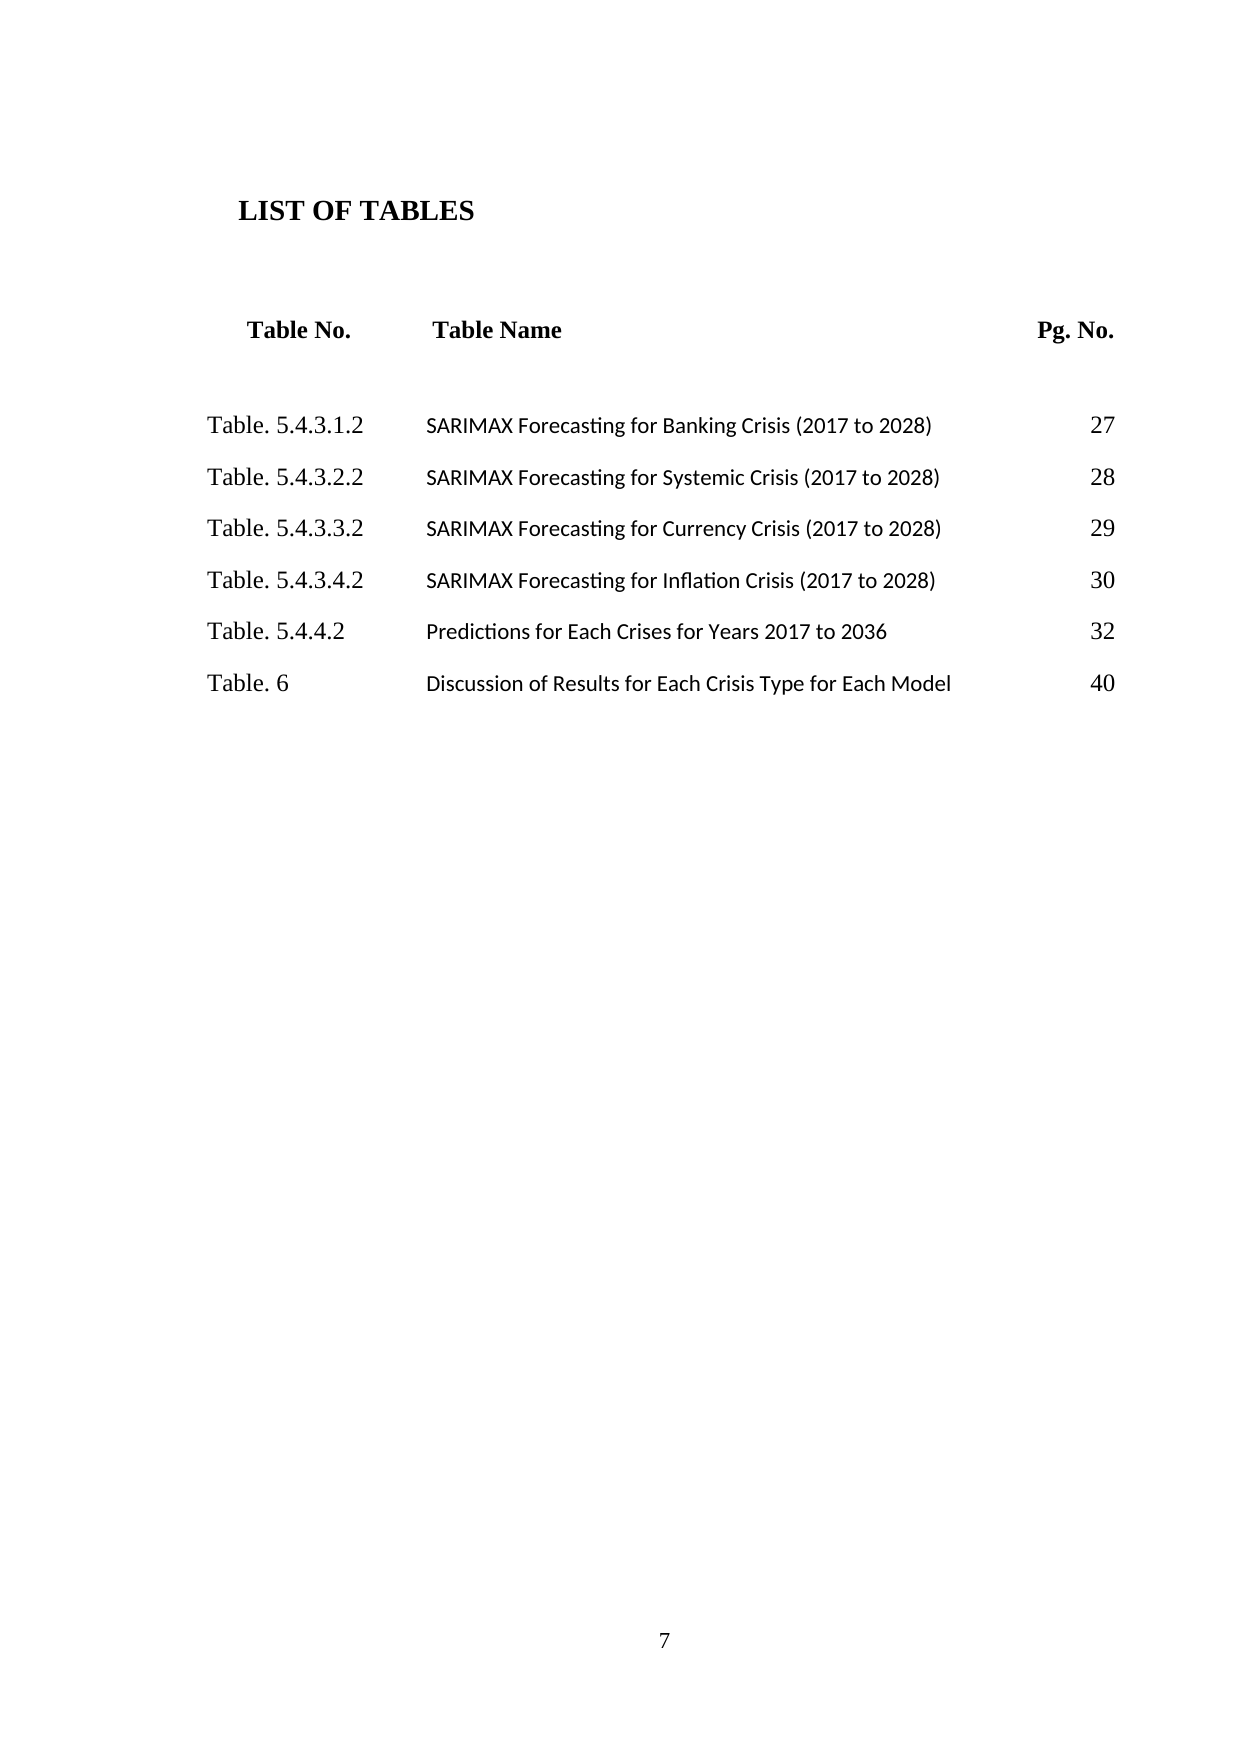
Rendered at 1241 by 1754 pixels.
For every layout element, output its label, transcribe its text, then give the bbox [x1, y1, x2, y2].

text Table. 5.4.3.4.2 SARIMAX Forecasting for Inflation Crisis (2017 to 2028) 30 [207, 565, 1122, 594]
text Table. 5.4.3.3.2 SARIMAX Forecasting for Currency Crisis (2017 to 2028) 29 [207, 513, 1122, 542]
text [238, 193, 1122, 226]
text Table. 5.4.3.1.2 SARIMAX Forecasting for Banking Crisis (2017 to 2028) 27 [207, 410, 1122, 439]
text Table No. Table Name Pg. No. [239, 315, 1122, 344]
text Table. 5.4.3.2.2 SARIMAX Forecasting for Systemic Crisis (2017 to 2028) 28 [207, 462, 1122, 491]
text Table. 6 Discussion of Results for Each Crisis Type for Each Model 40 [207, 668, 1122, 697]
text Table. 5.4.4.2 Predictions for Each Crises for Years 2017 to 2036 32 [207, 616, 1122, 645]
